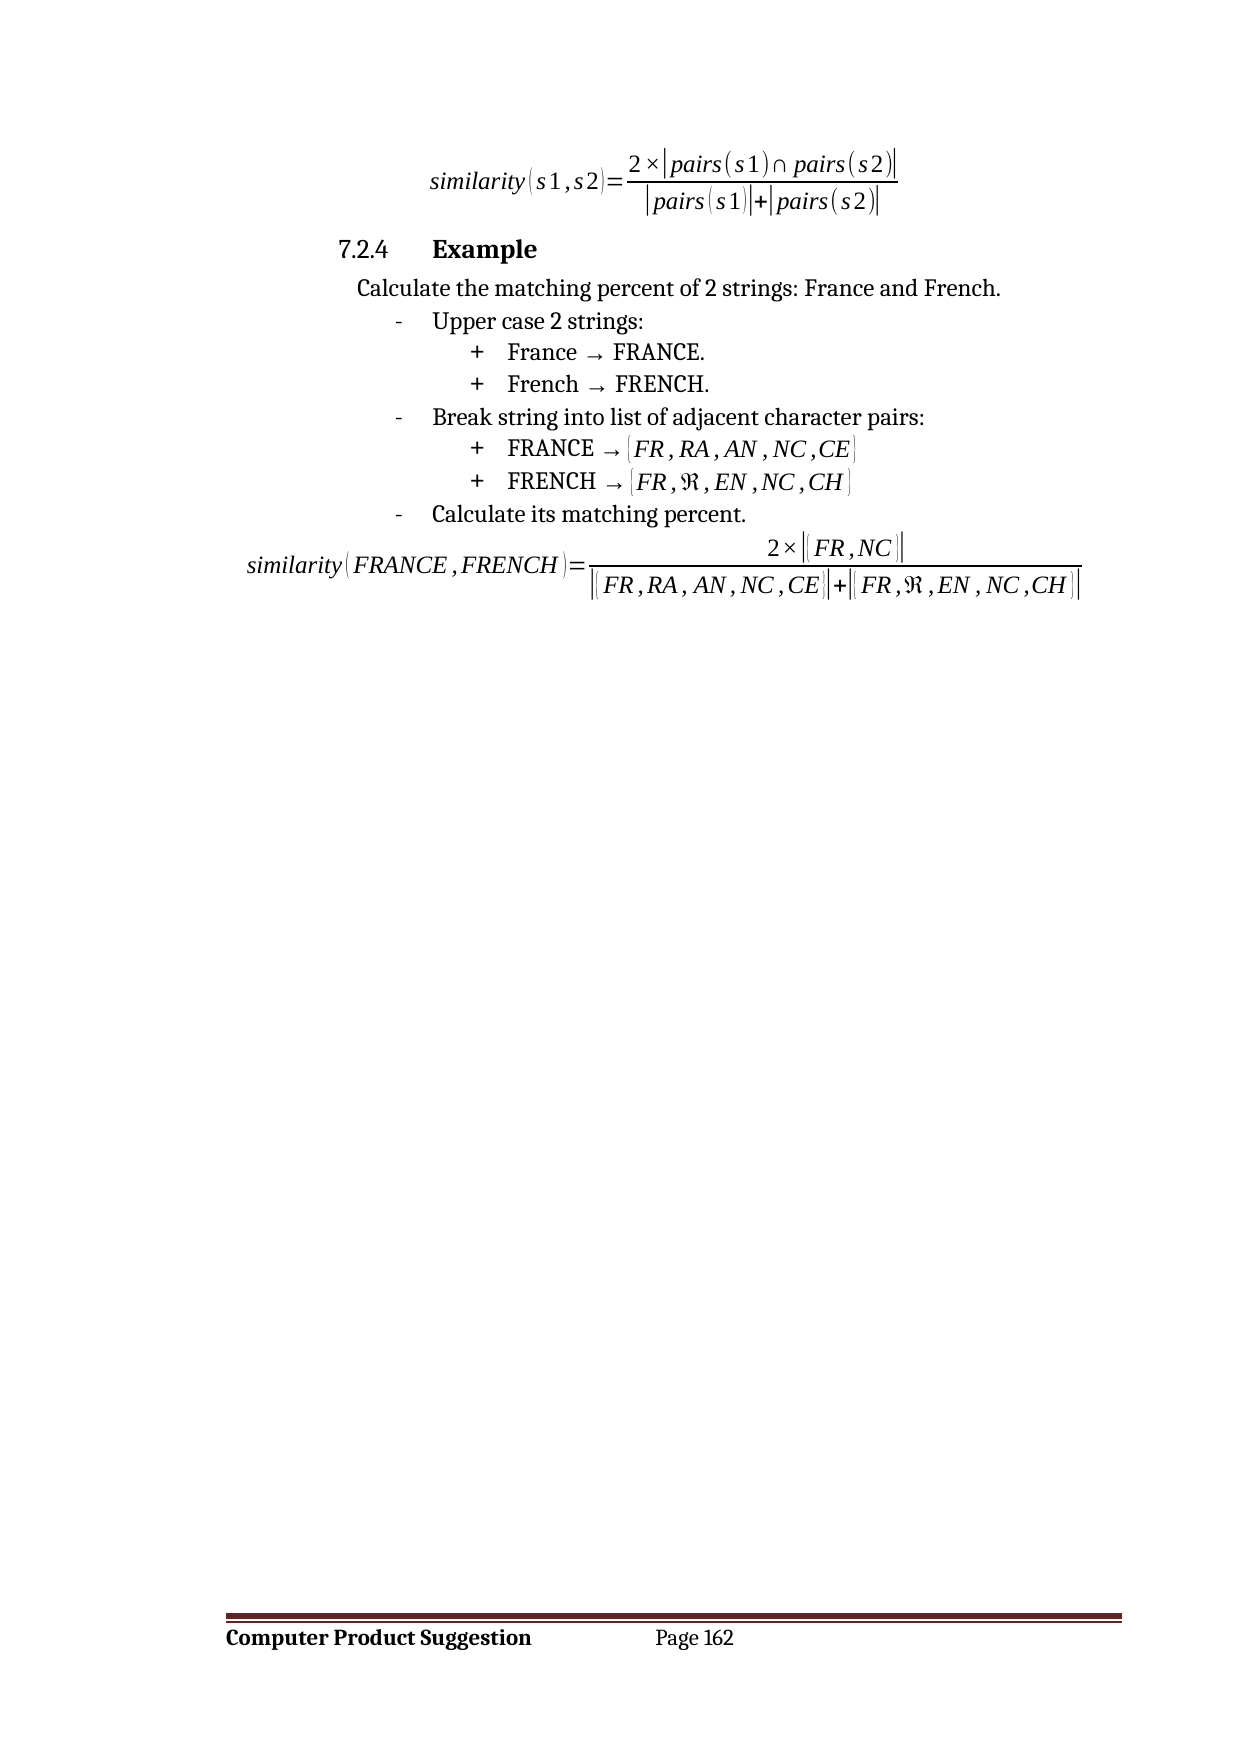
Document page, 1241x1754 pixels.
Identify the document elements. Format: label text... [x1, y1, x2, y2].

list French FRENCH. [469, 370, 1122, 400]
subtitle Example [338, 234, 1122, 266]
list FRENCH [469, 467, 1122, 497]
list FRANCE [469, 434, 1122, 464]
list France FRANCE. [469, 338, 1122, 368]
list Upper case 2 strings: [394, 307, 1122, 336]
list Calculate its matching percent. [394, 500, 1122, 529]
list Break string into list of adjacent character pairs: [394, 403, 1122, 432]
text Calculate the matching percent of 2 strings: France and French. [357, 274, 1122, 303]
